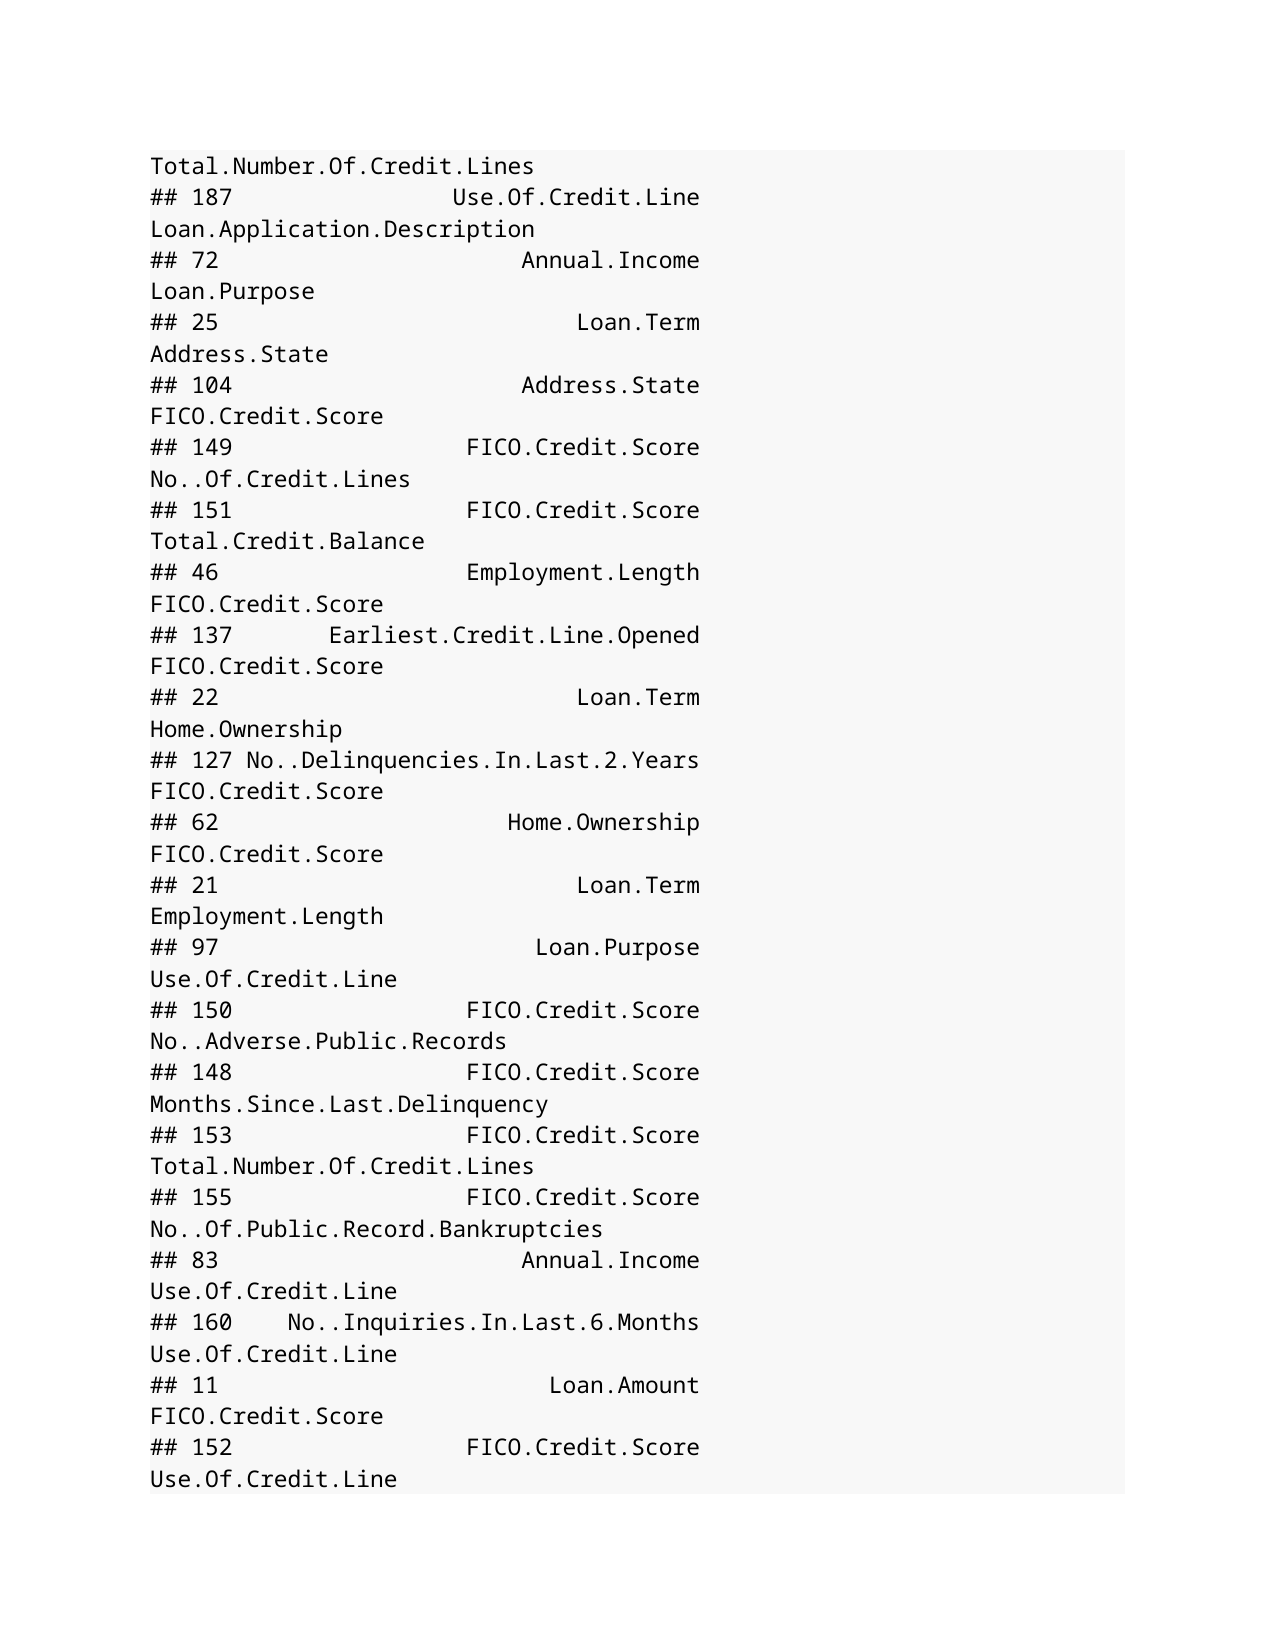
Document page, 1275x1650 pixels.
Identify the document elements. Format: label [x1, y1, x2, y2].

text [150, 150, 1125, 1494]
